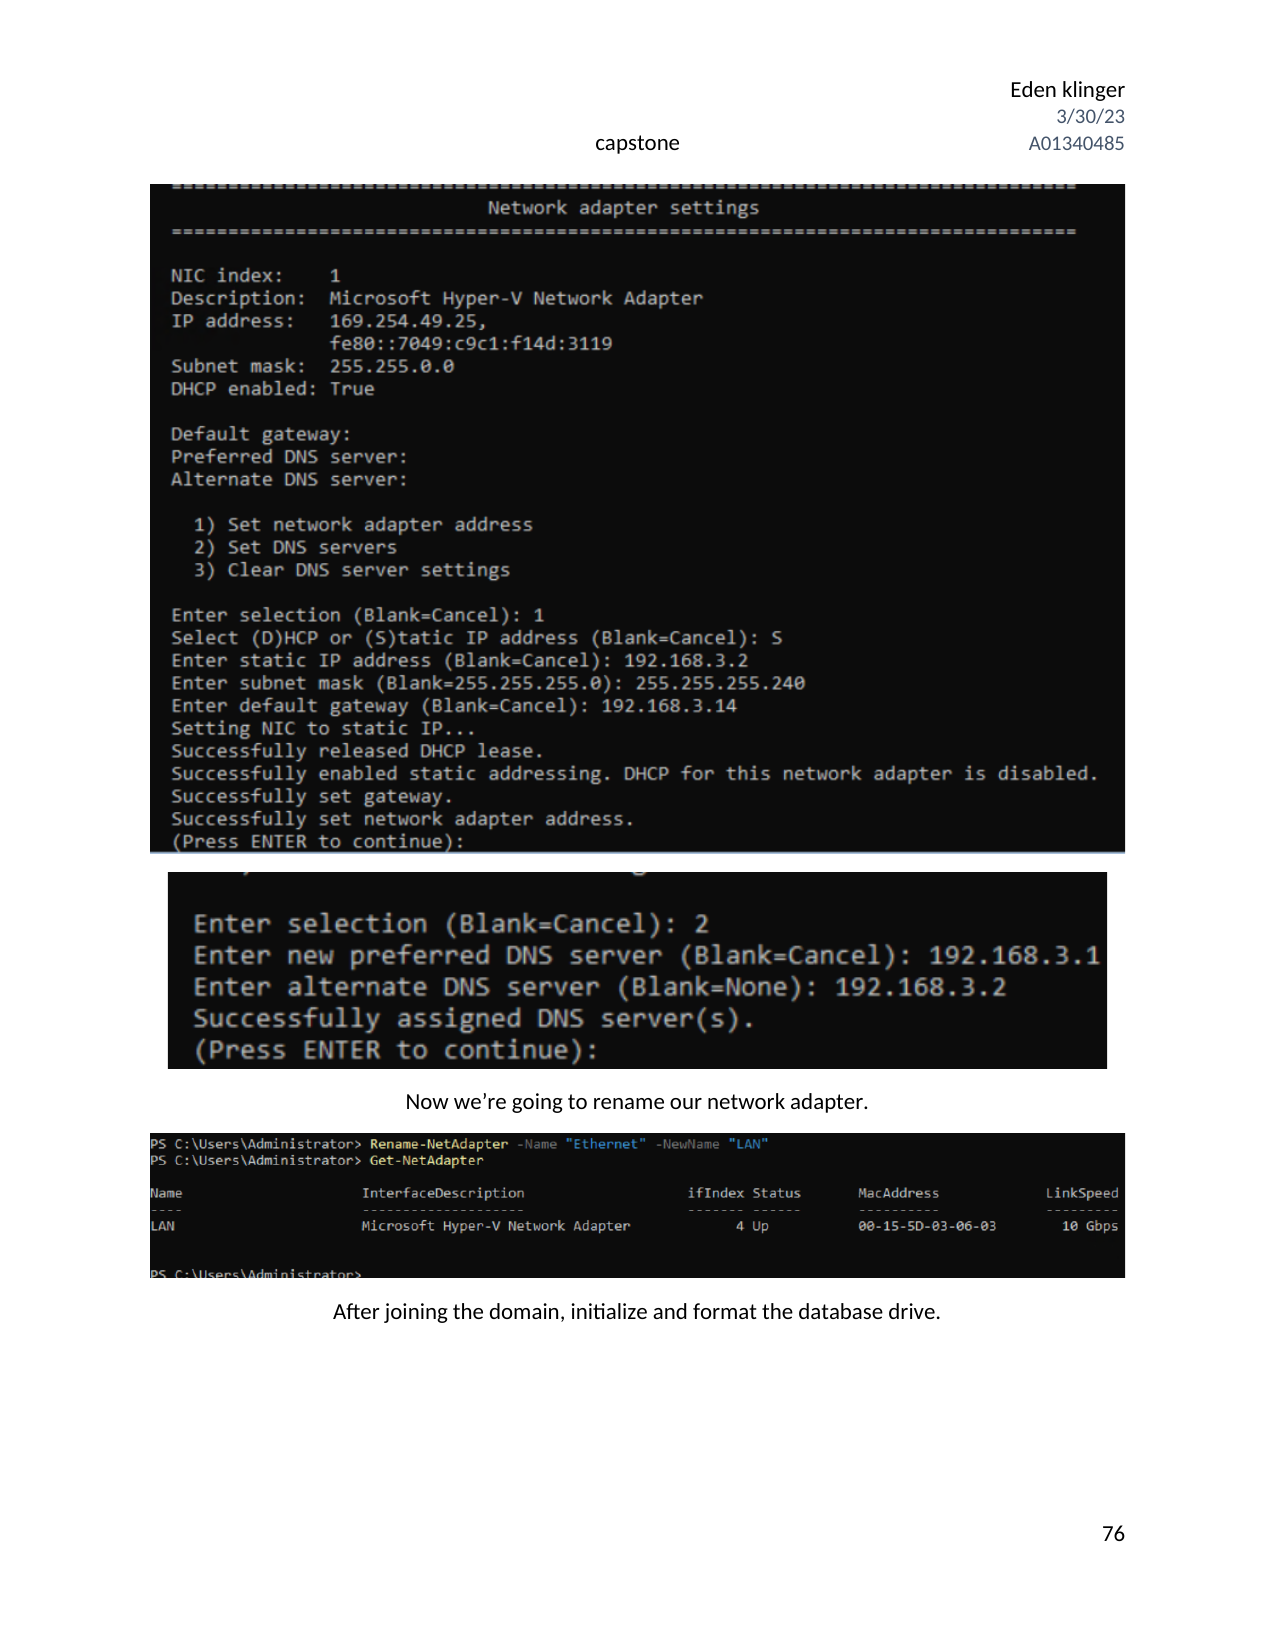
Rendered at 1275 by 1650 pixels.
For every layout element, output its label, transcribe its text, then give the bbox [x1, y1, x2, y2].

picture [150, 1133, 1125, 1278]
text After joining the domain, initialize and format the database drive. [150, 1297, 1125, 1325]
picture [167, 872, 1108, 1069]
text Now we’re going to rename our network adapter. [150, 1087, 1125, 1115]
picture [150, 184, 1125, 854]
